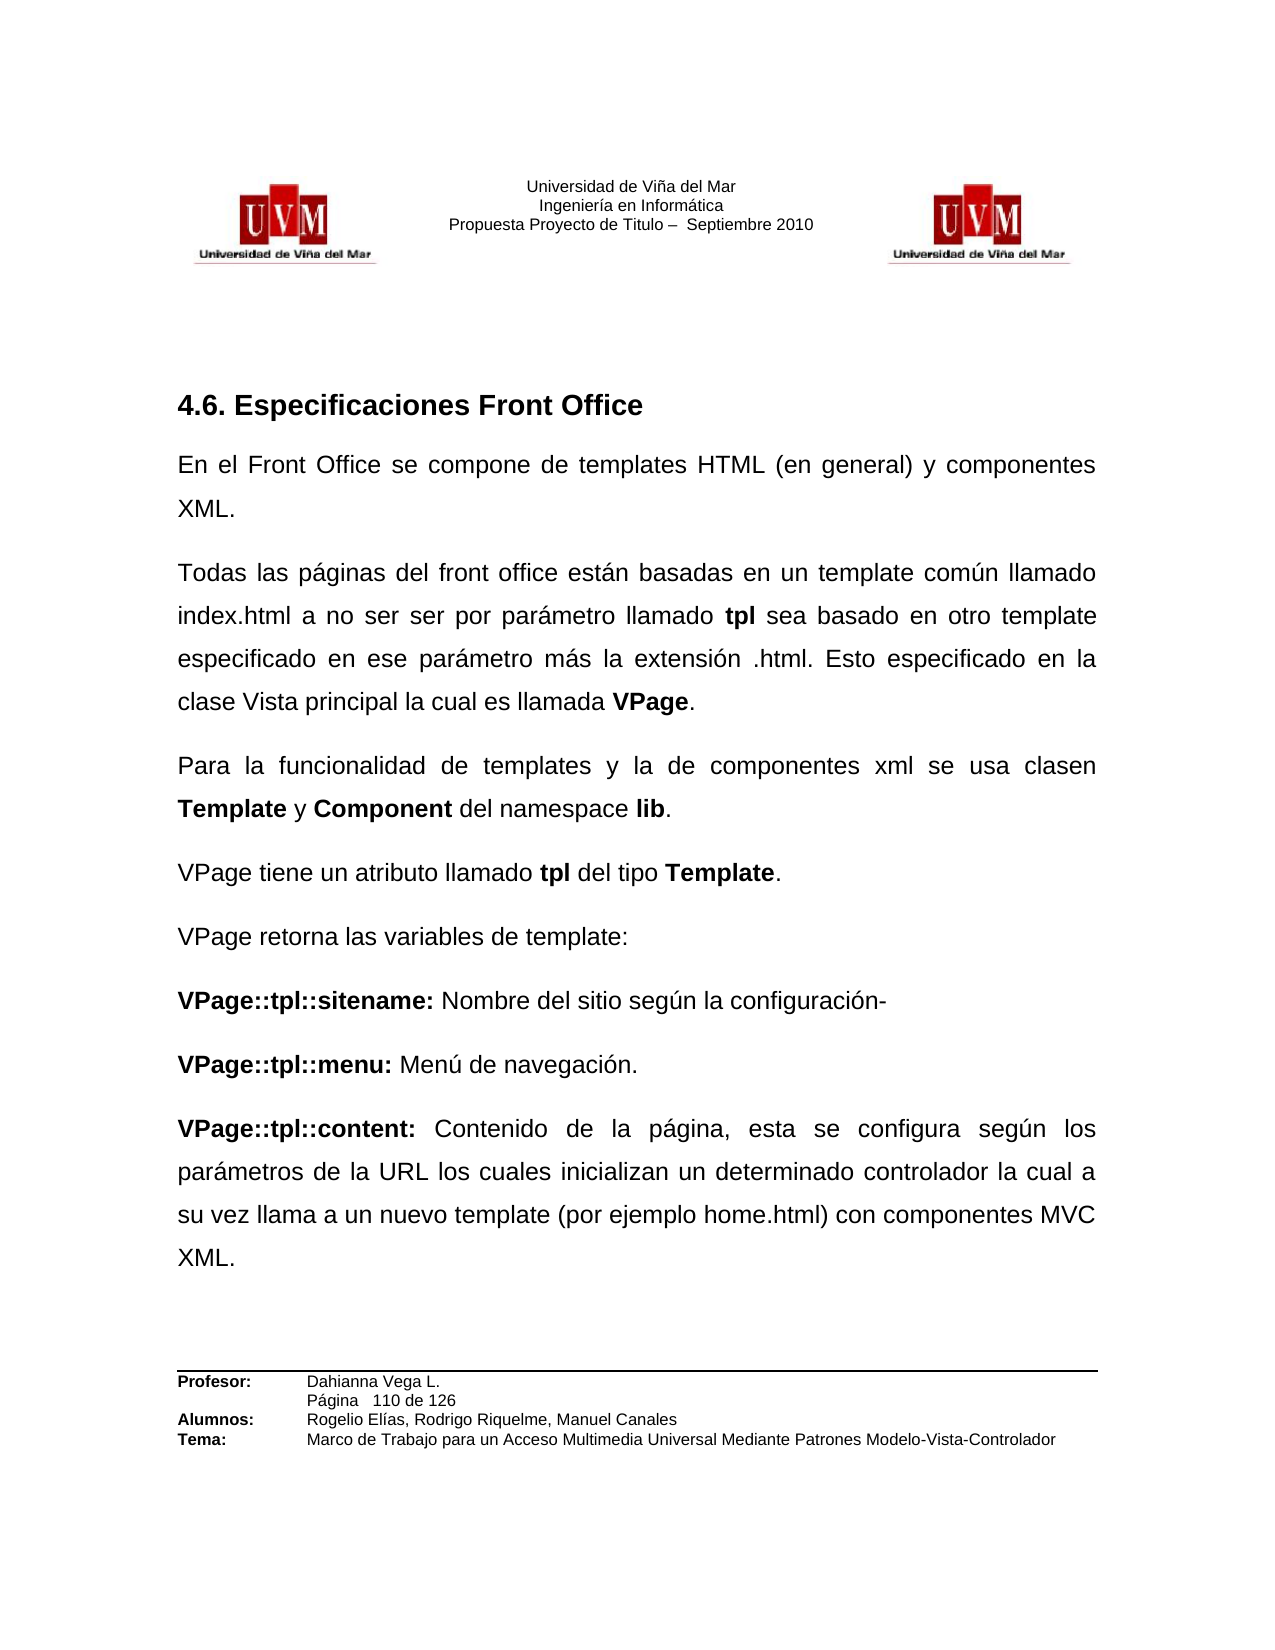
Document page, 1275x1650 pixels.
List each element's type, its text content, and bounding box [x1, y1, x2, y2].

text En el Front Office se compone de templates HTML (en general) y componentes XML. [177, 450, 1098, 522]
text VPage::tpl::sitename: Nombre del sitio según la configuración- [177, 986, 1098, 1014]
text Para la funcionalidad de templates y la de componentes xml se usa clasen Template y Component del namespace lib. [177, 751, 1098, 823]
text Todas las páginas del front office están basadas en un template común llamado index.html a no ser ser por parámetro llamado tpl sea basado en otro template especificado en ese parámetro más la extensión .html. Esto especificado en la clase Vista principal la cual es llamada VPage. [177, 557, 1098, 716]
text VPage::tpl::menu: Menú de navegación. [177, 1050, 1098, 1078]
text VPage retorna las variables de template: [177, 922, 1098, 951]
text VPage tiene un atributo llamado tpl del tipo Template. [177, 858, 1098, 887]
picture [871, 176, 1084, 267]
picture [177, 176, 390, 267]
subtitle FO [177, 388, 1098, 421]
text VPage::tpl::content: Contenido de la página, esta se configura según los parámetros de la URL los cuales inicializan un determinado controlador la cual a su vez llama a un nuevo template (por ejemplo home.html) con componentes MVC XML. [177, 1114, 1098, 1272]
